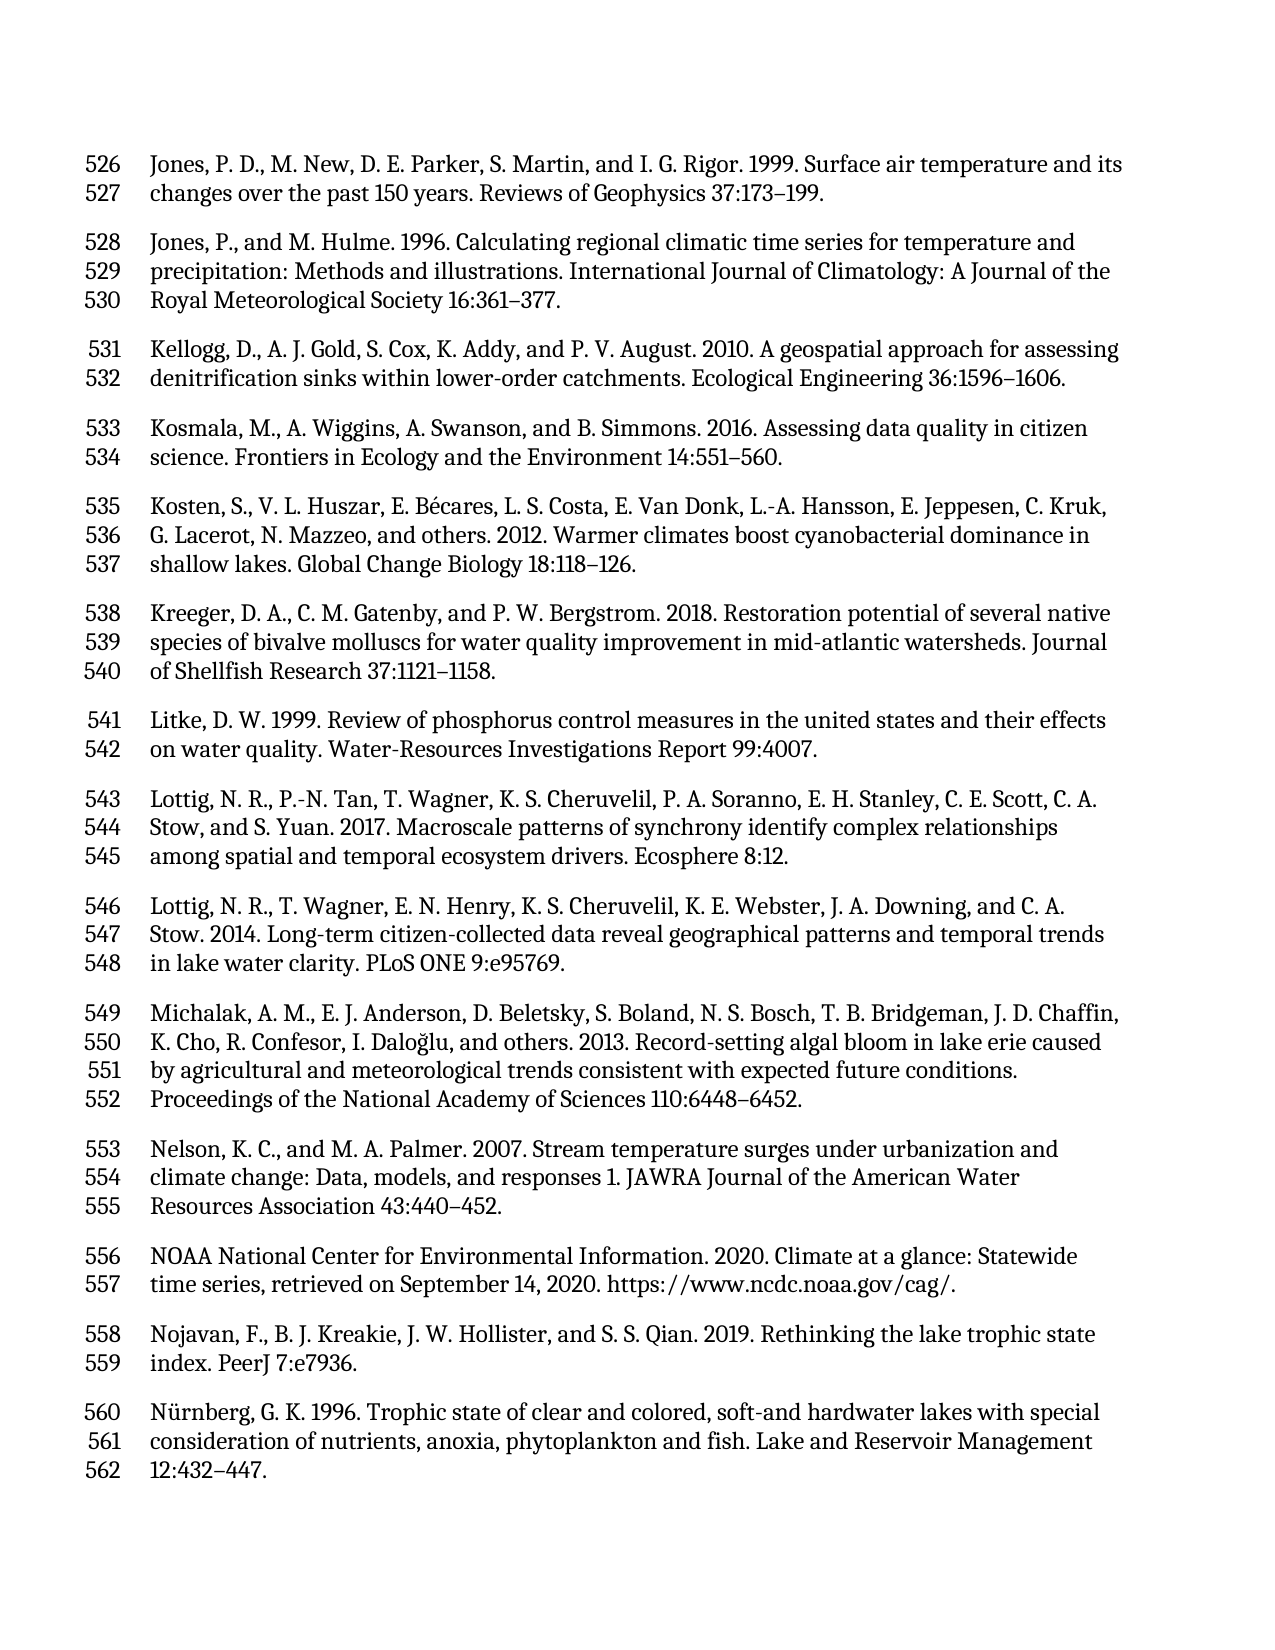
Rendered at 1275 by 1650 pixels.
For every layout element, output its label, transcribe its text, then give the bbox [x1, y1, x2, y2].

text Lottig, N. R., P.-N. Tan, T. Wagner, K. S. Cheruvelil, P. A. Soranno, E. H. Stanley, C. E. Scott, C. A. Stow, and S. Yuan. 2017. Macroscale patterns of synchrony identify complex relationships among spatial and temporal ecosystem drivers. Ecosphere 8:12. [150, 784, 1125, 871]
text Jones, P., and M. Hulme. 1996. Calculating regional climatic time series for temperature and precipitation: Methods and illustrations. International Journal of Climatology: A Journal of the Royal Meteorological Society 16:361–377. [150, 228, 1125, 314]
text Lottig, N. R., T. Wagner, E. N. Henry, K. S. Cheruvelil, K. E. Webster, J. A. Downing, and C. A. Stow. 2014. Long-term citizen-collected data reveal geographical patterns and temporal trends in lake water clarity. PLoS ONE 9:e95769. [150, 892, 1125, 978]
text Michalak, A. M., E. J. Anderson, D. Beletsky, S. Boland, N. S. Bosch, T. B. Bridgeman, J. D. Chaffin, K. Cho, R. Confesor, I. Daloğlu, and others. 2013. Record-setting algal bloom in lake erie caused by agricultural and meteorological trends consistent with expected future conditions. Proceedings of the National Academy of Sciences 110:6448–6452. [150, 999, 1125, 1114]
text Nojavan, F., B. J. Kreakie, J. W. Hollister, and S. S. Qian. 2019. Rethinking the lake trophic state index. PeerJ 7:e7936. [150, 1320, 1125, 1377]
text Kosten, S., V. L. Huszar, E. Bécares, L. S. Costa, E. Van Donk, L.-A. Hansson, E. Jeppesen, C. Kruk, G. Lacerot, N. Mazzeo, and others. 2012. Warmer climates boost cyanobacterial dominance in shallow lakes. Global Change Biology 18:118–126. [150, 492, 1125, 578]
text Jones, P. D., M. New, D. E. Parker, S. Martin, and I. G. Rigor. 1999. Surface air temperature and its changes over the past 150 years. Reviews of Geophysics 37:173–199. [150, 150, 1125, 207]
text Kreeger, D. A., C. M. Gatenby, and P. W. Bergstrom. 2018. Restoration potential of several native species of bivalve molluscs for water quality improvement in mid-atlantic watersheds. Journal of Shellfish Research 37:1121–1158. [150, 599, 1125, 685]
text Litke, D. W. 1999. Review of phosphorus control measures in the united states and their effects on water quality. Water-Resources Investigations Report 99:4007. [150, 706, 1125, 764]
text Kosmala, M., A. Wiggins, A. Swanson, and B. Simmons. 2016. Assessing data quality in citizen science. Frontiers in Ecology and the Environment 14:551–560. [150, 414, 1125, 471]
text Kellogg, D., A. J. Gold, S. Cox, K. Addy, and P. V. August. 2010. A geospatial approach for assessing denitrification sinks within lower-order catchments. Ecological Engineering 36:1596–1606. [150, 335, 1125, 393]
text Nelson, K. C., and M. A. Palmer. 2007. Stream temperature surges under urbanization and climate change: Data, models, and responses 1. JAWRA Journal of the American Water Resources Association 43:440–452. [150, 1134, 1125, 1221]
text Nürnberg, G. K. 1996. Trophic state of clear and colored, soft-and hardwater lakes with special consideration of nutrients, anoxia, phytoplankton and fish. Lake and Reservoir Management 12:432–447. [150, 1398, 1125, 1484]
text NOAA National Center for Environmental Information. 2020. Climate at a glance: Statewide time series, retrieved on September 14, 2020. https://www.ncdc.noaa.gov/cag/. [150, 1242, 1125, 1299]
